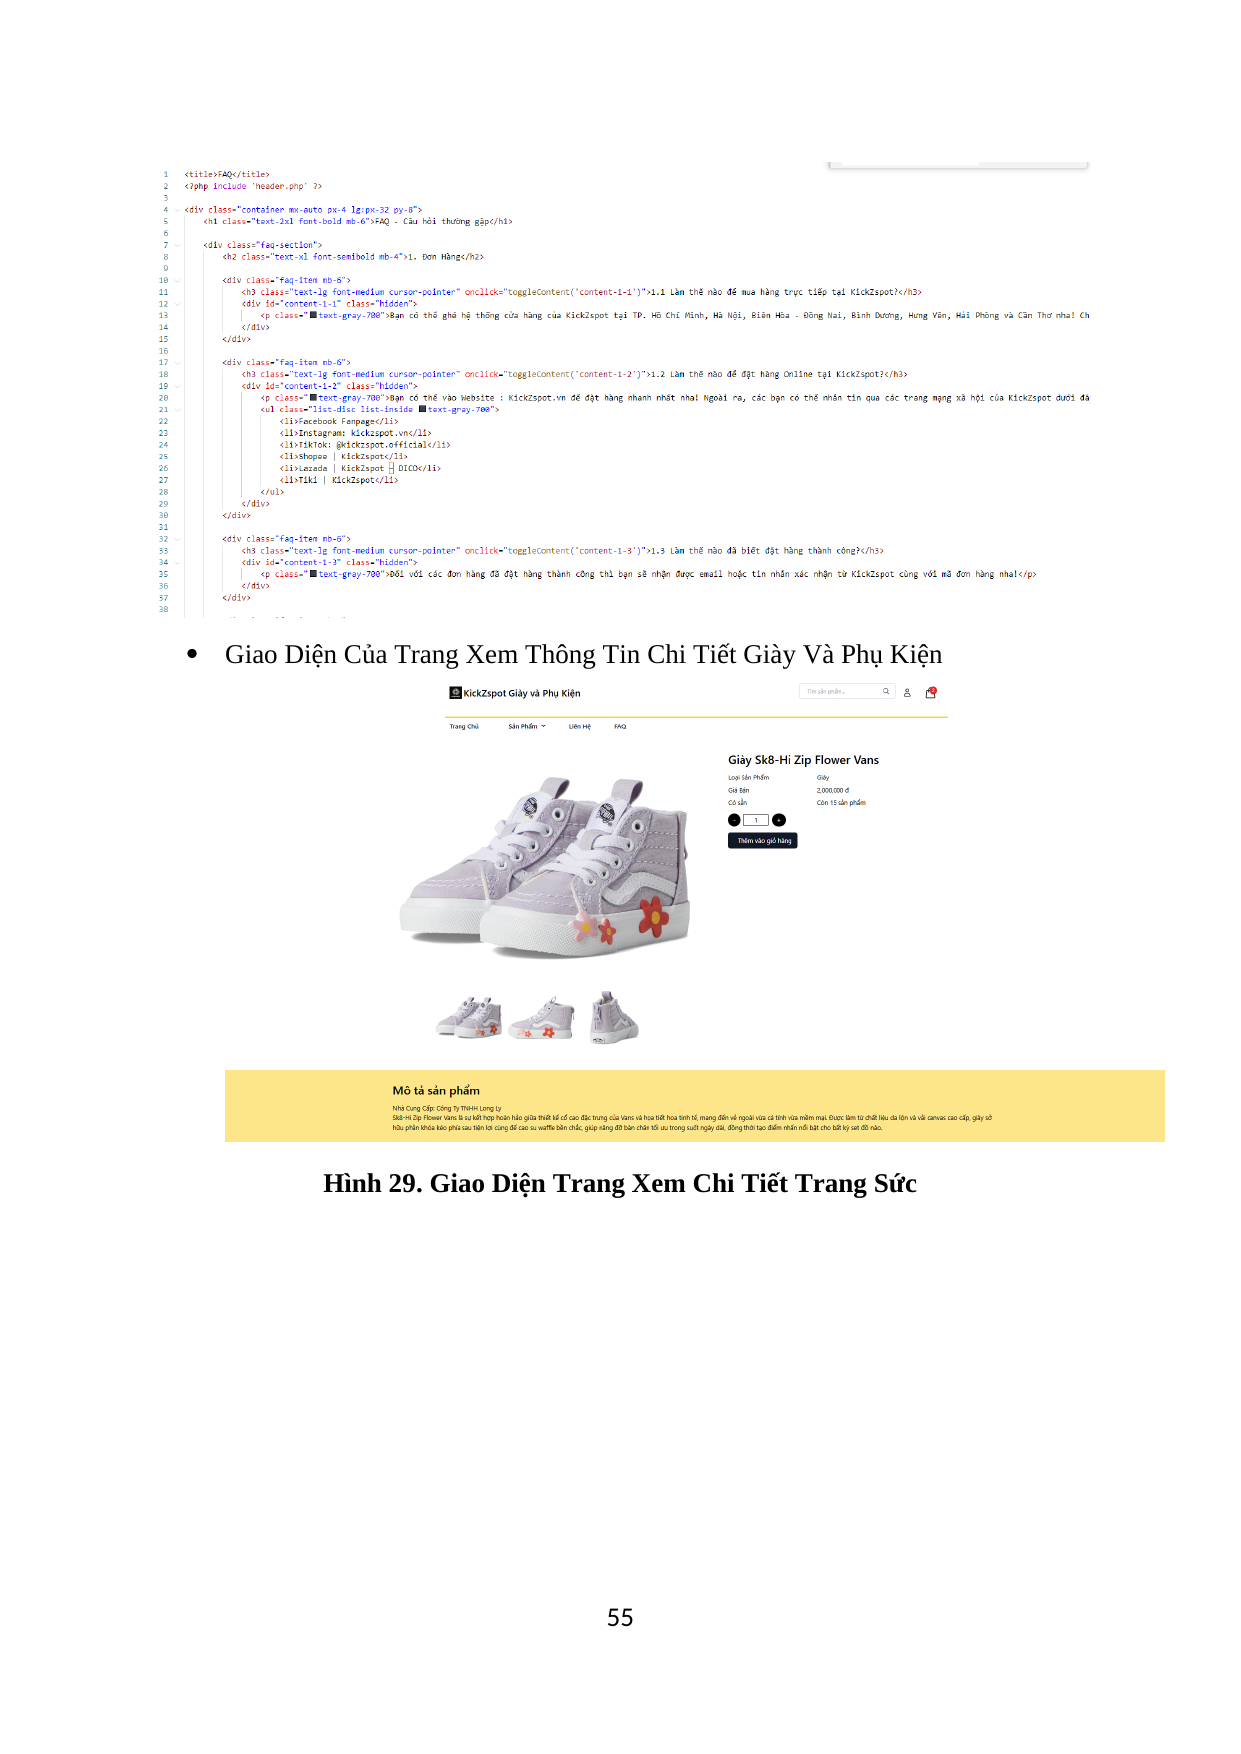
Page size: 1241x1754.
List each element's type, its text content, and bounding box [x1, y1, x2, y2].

text Hình 29. Giao Diện Trang Xem Chi Tiết Trang Sức [150, 1167, 1090, 1198]
picture [225, 674, 1166, 1142]
list Giao Diện Của Trang Xem Thông Tin Chi Tiết Giày Và Phụ Kiện [187, 638, 1090, 670]
picture [150, 162, 1091, 618]
